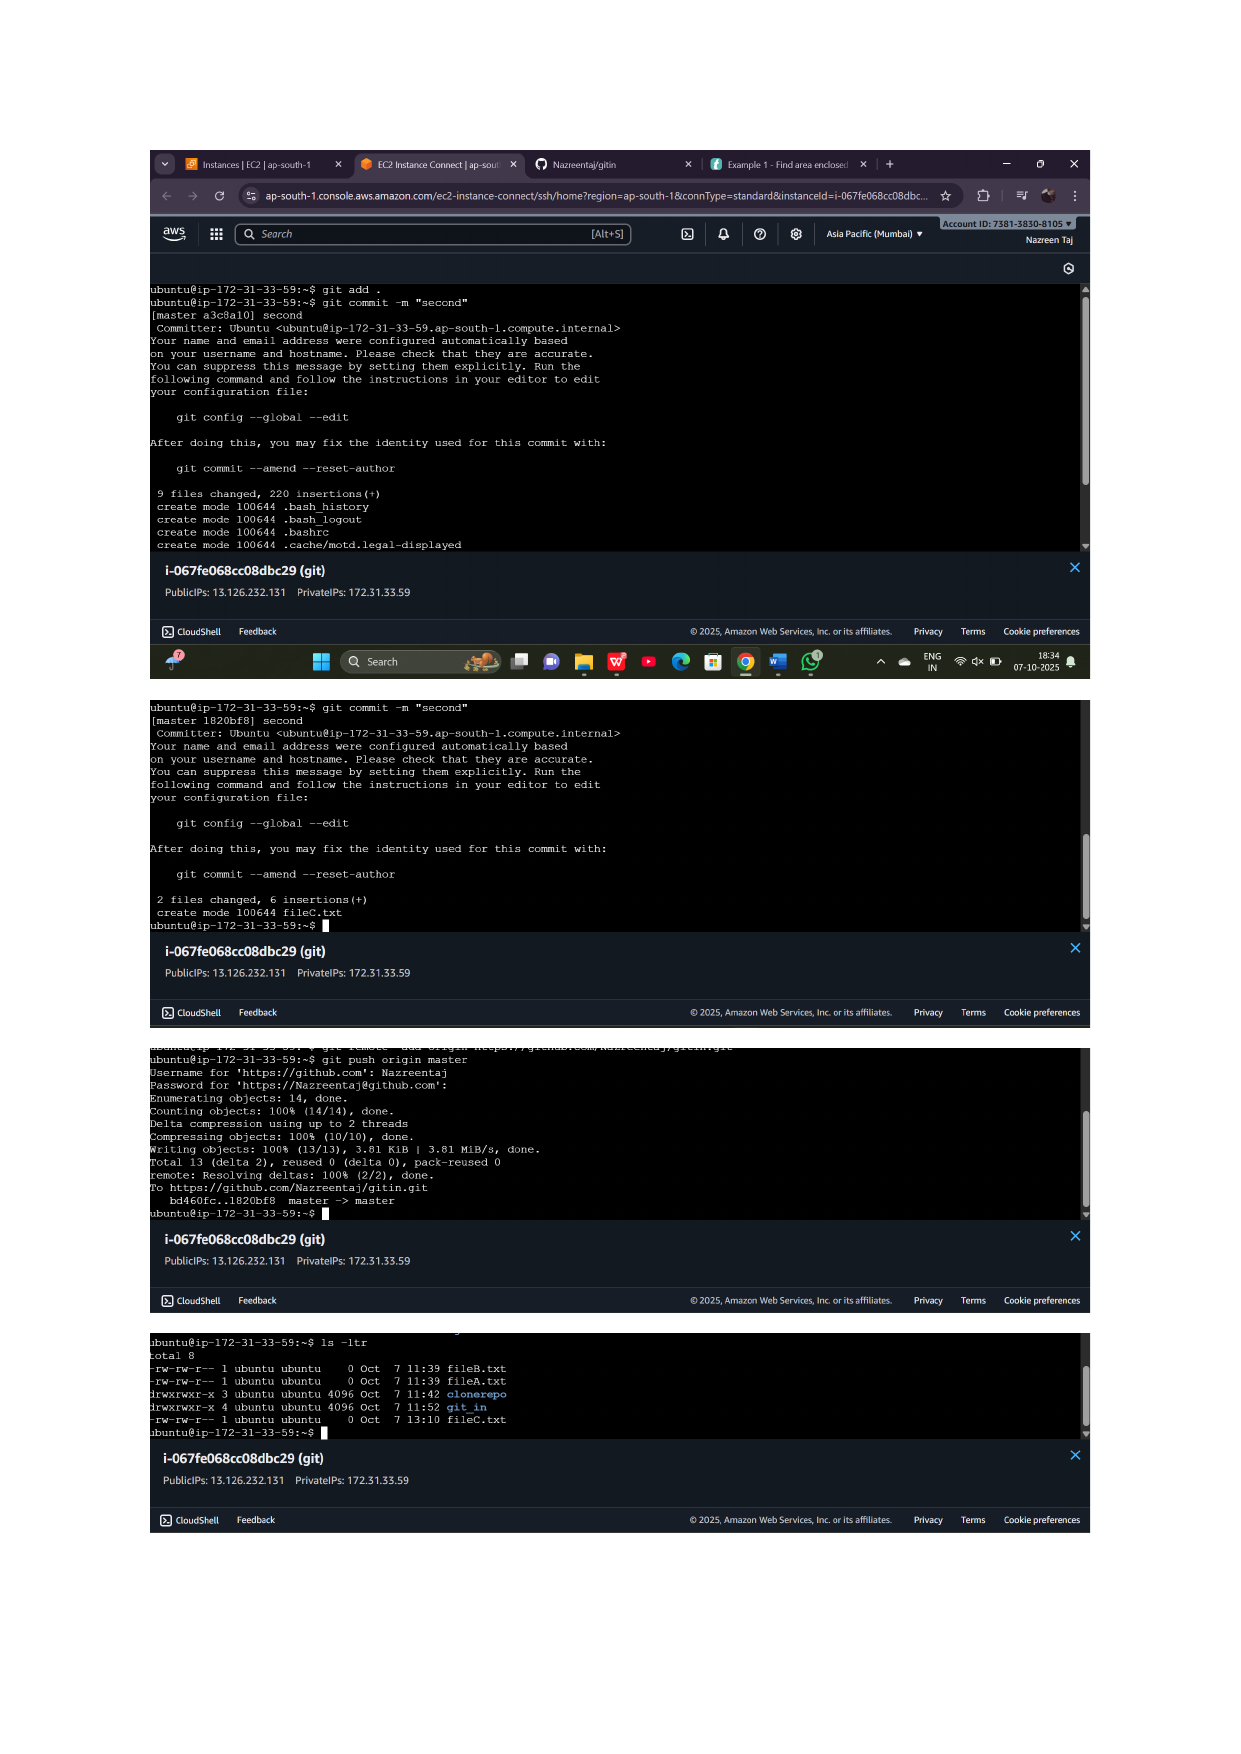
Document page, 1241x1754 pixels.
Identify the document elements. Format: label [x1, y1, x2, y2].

picture [150, 1333, 1091, 1533]
picture [150, 700, 1091, 1028]
picture [150, 1048, 1091, 1313]
picture [150, 150, 1091, 679]
